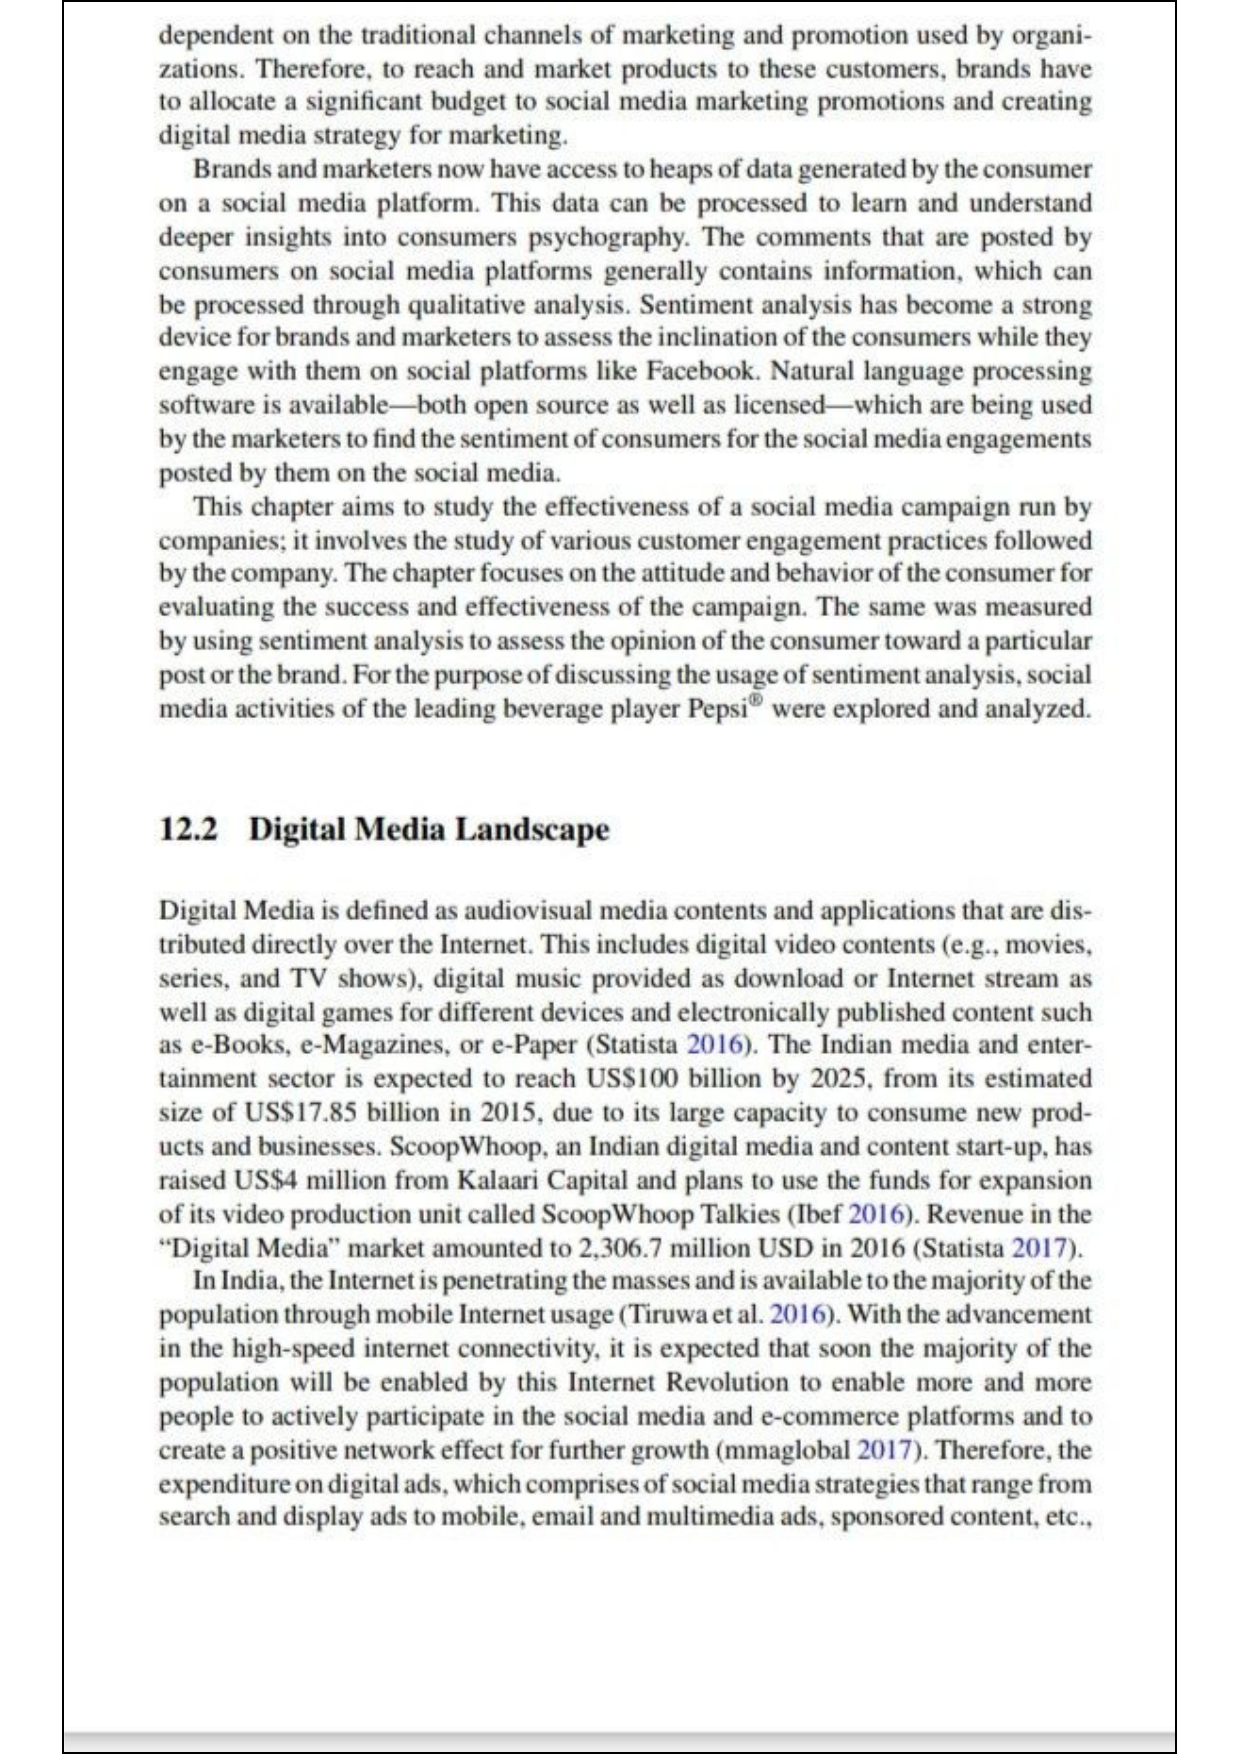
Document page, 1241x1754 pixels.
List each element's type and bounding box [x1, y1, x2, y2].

picture [64, 2, 1175, 1752]
